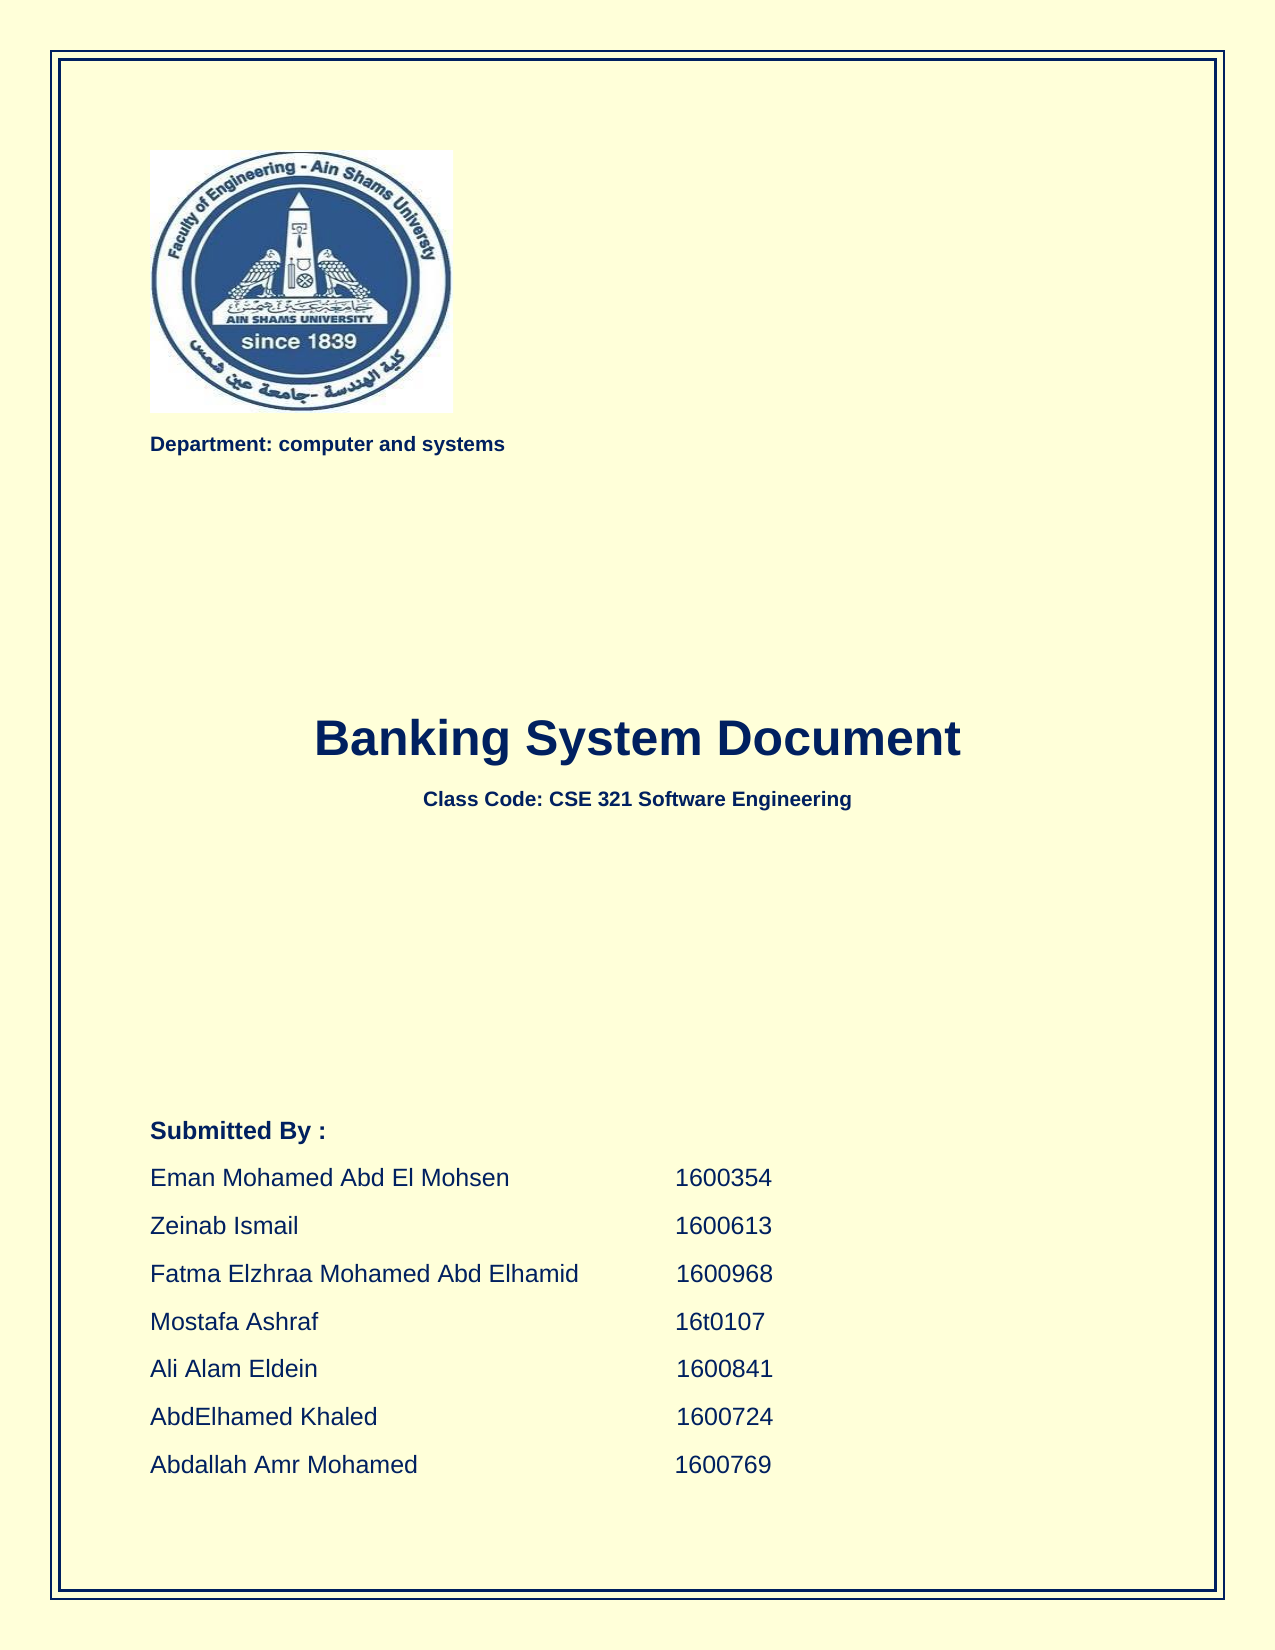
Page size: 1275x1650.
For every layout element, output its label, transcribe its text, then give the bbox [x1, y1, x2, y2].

text Department: computer and systems [150, 431, 1125, 455]
text AbdElhamed Khaled 1600724 [150, 1402, 1125, 1431]
text Eman Mohamed Abd El Mohsen 1600354 [150, 1163, 1125, 1192]
text Class Code: CSE 321 Software Engineering [150, 787, 1125, 811]
text Submitted By : [150, 1116, 1125, 1144]
text Zeinab Ismail 1600613 [150, 1211, 1125, 1240]
text Banking System Document [150, 708, 1125, 766]
text Ali Alam Eldein 1600841 [150, 1354, 1125, 1383]
text Mostafa Ashraf 16t0107 [150, 1307, 1125, 1335]
text Fatma Elzhraa Mohamed Abd Elhamid 1600968 [150, 1259, 1125, 1288]
text Abdallah Amr Mohamed 1600769 [150, 1450, 1125, 1478]
picture [150, 150, 454, 413]
